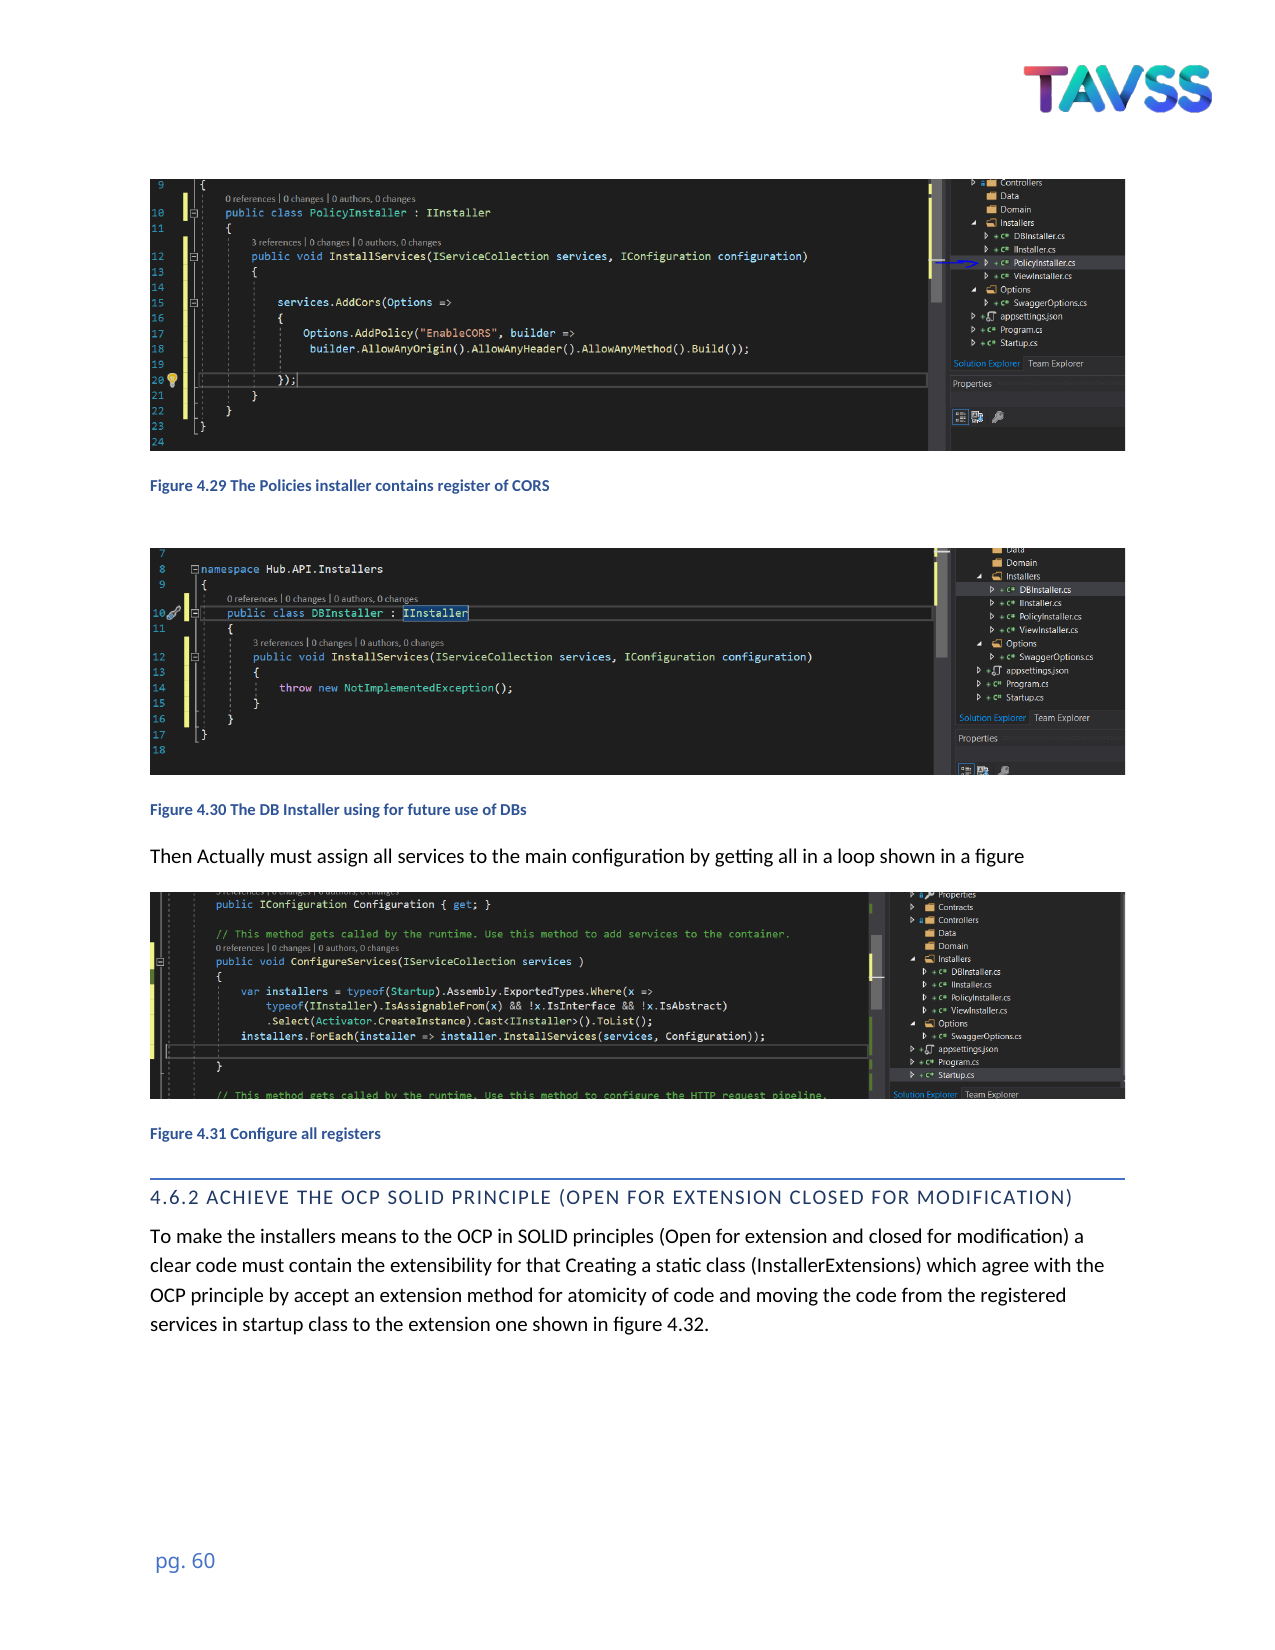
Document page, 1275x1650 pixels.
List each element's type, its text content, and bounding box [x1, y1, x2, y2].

picture [1002, 41, 1236, 135]
picture [150, 179, 1125, 451]
picture [150, 892, 1125, 1099]
text Figure 4.30 The DB Installer using for future use of DBs [150, 799, 1125, 819]
text Figure 4.31 Configure all registers [150, 1124, 1125, 1144]
text Then Actually must assign all services to the main configuration by getting all in a loop shown in a figure [150, 843, 1125, 868]
subtitle 4.6.2 Achieve The OCP Solid Principle (Open for Extension Closed for Modification) [150, 1180, 1125, 1209]
text To make the installers means to the OCP in SOLID principles (Open for extension and closed for modification) a clear code must contain the extensibility for that Creating a static class (InstallerExtensions) which agree with the OCP principle by accept an extension method for atomicity of code and moving the code from the registered services in startup class to the extension one shown in figure 4.32. [150, 1223, 1125, 1336]
picture [150, 548, 1125, 775]
text Figure 4.29 The Policies installer contains register of CORS [150, 475, 1125, 495]
